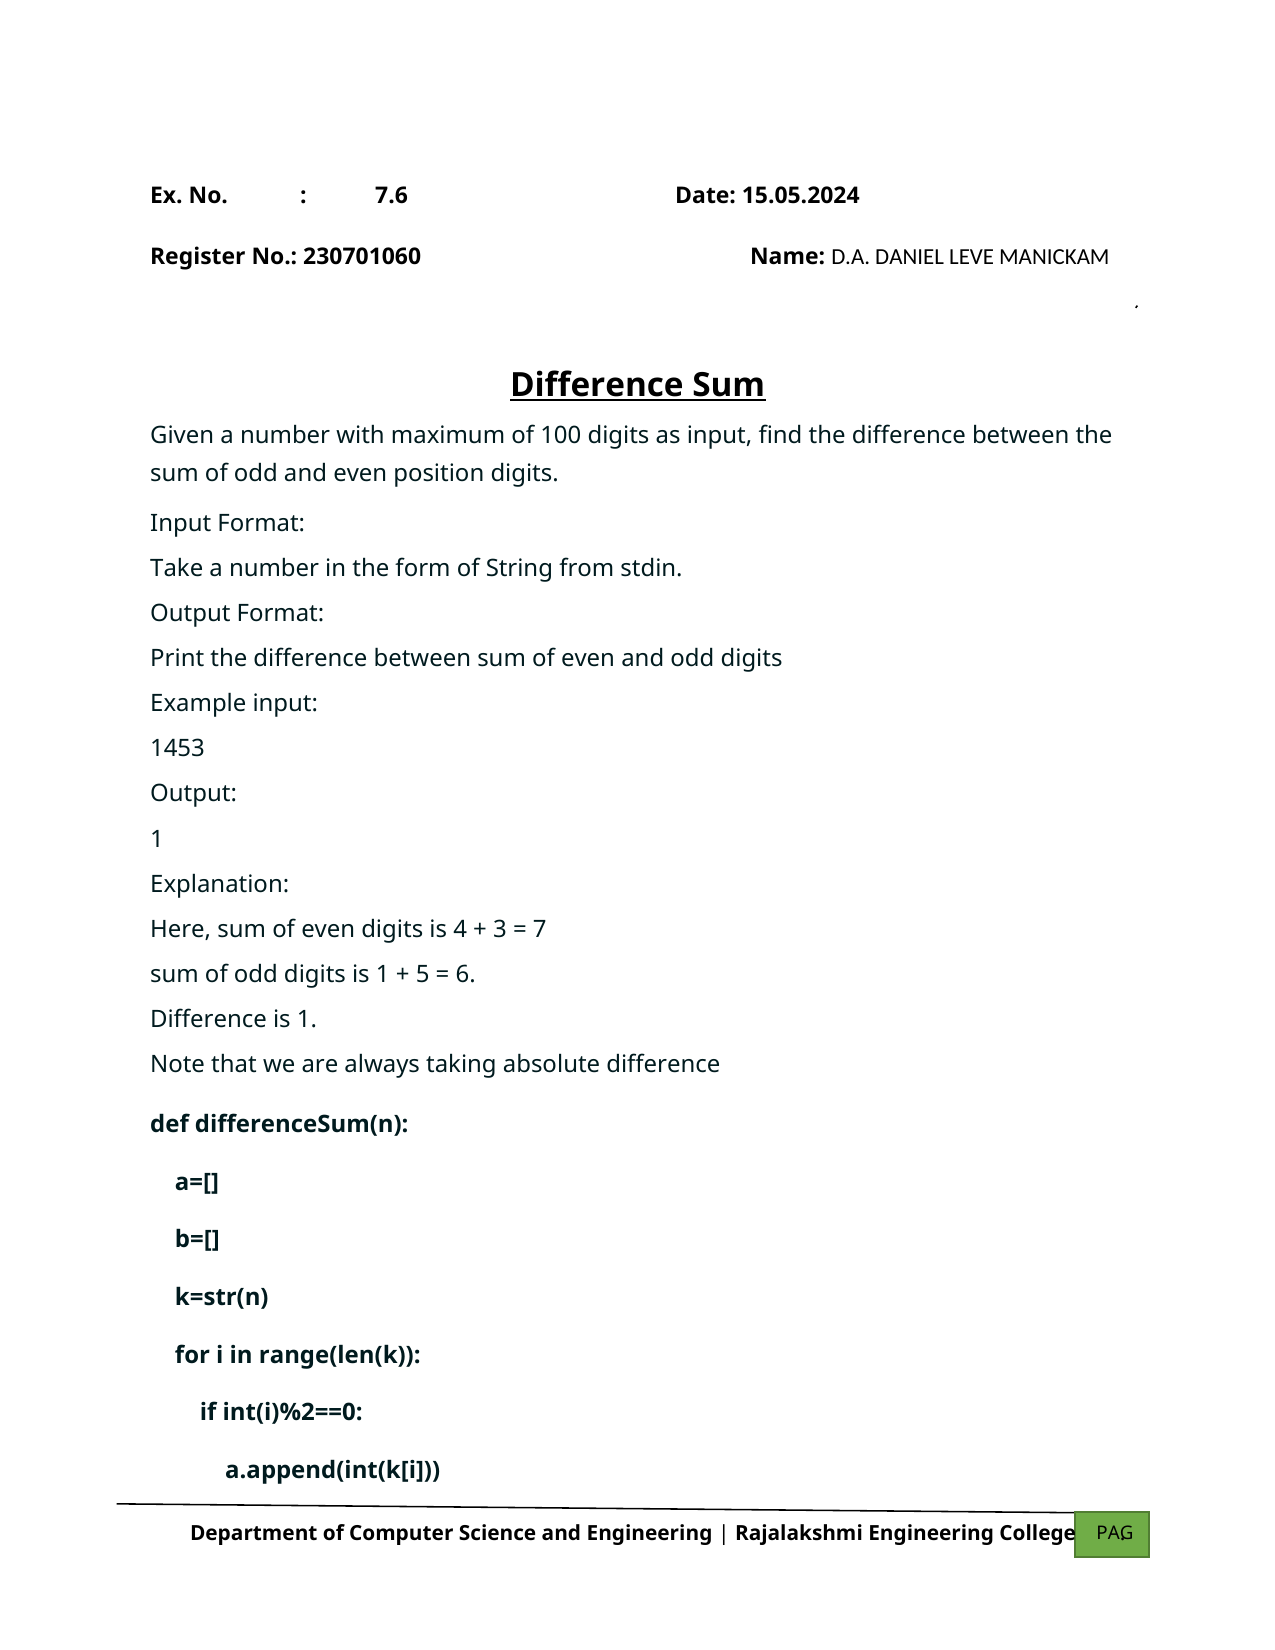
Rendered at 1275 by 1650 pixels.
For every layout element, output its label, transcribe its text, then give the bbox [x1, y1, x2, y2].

text if int(i)%2==0: [150, 1395, 1125, 1428]
text a.append(int(k[i])) [150, 1453, 1125, 1485]
text Difference is 1. [150, 1002, 1125, 1034]
text b=[] [150, 1222, 1125, 1255]
text def differenceSum(n): [150, 1107, 1125, 1140]
text sum of odd digits is 1 + 5 = 6. [150, 957, 1125, 989]
text Register No.: 230701060 Name: D.A. DANIEL LEVE MANICKAM [150, 239, 1125, 271]
text Explanation: [150, 866, 1125, 899]
text Difference Sum [150, 360, 1125, 406]
text Input Format: [150, 506, 1125, 538]
text Note that we are always taking absolute difference [150, 1047, 1125, 1079]
text Example input: [150, 686, 1125, 719]
text Given a number with maximum of 100 digits as input, find the difference between the sum of odd and even position digits. [150, 418, 1125, 488]
text Output: [150, 776, 1125, 809]
text Ex. No. : 7.6 Date: 15.05.2024 [150, 179, 1125, 210]
text for i in range(len(k)): [150, 1337, 1125, 1370]
text k=str(n) [150, 1280, 1125, 1312]
text Output Format: [150, 596, 1125, 628]
text 1 [150, 821, 1125, 854]
text Print the difference between sum of even and odd digits [150, 641, 1125, 673]
text Take a number in the form of String from stdin. [150, 551, 1125, 583]
text Here, sum of even digits is 4 + 3 = 7 [150, 912, 1125, 944]
text 1453 [150, 731, 1125, 764]
text a=[] [150, 1165, 1125, 1197]
